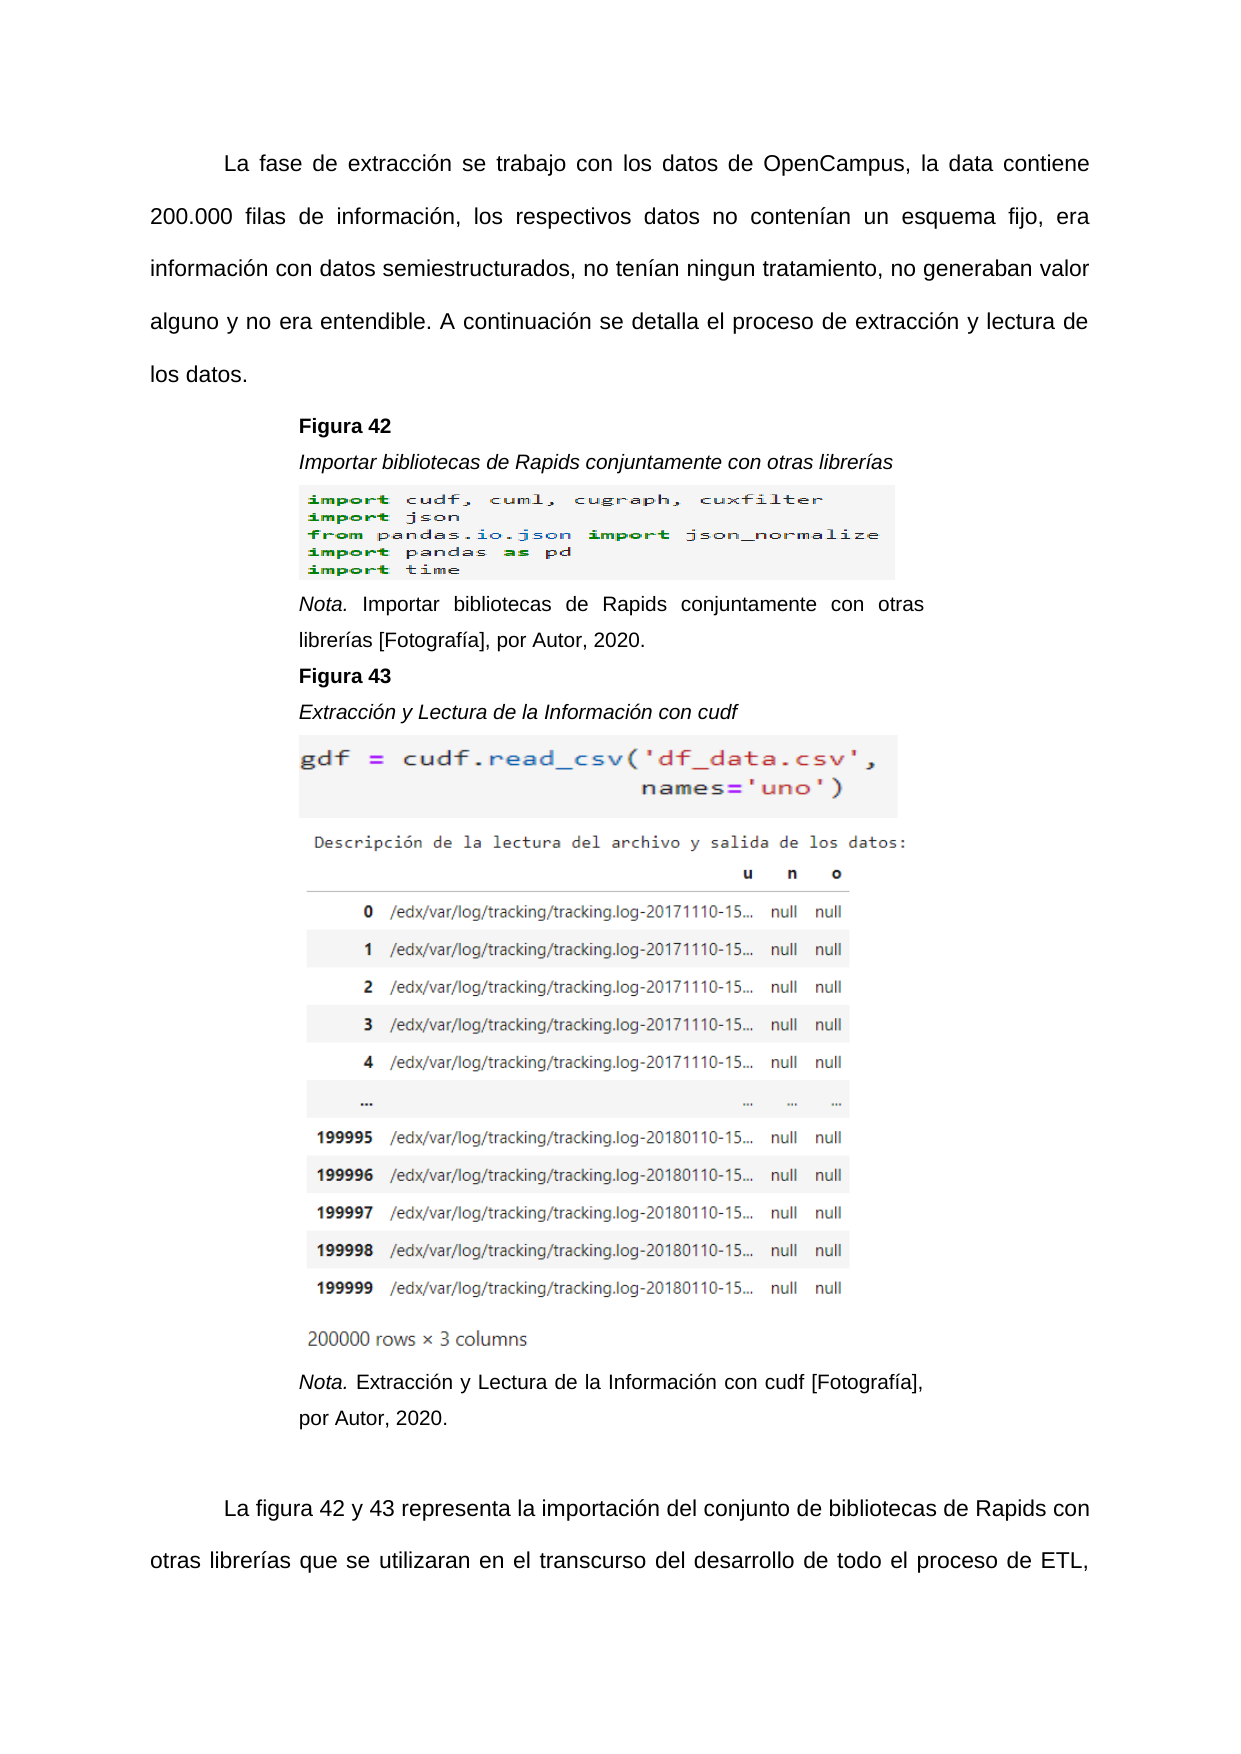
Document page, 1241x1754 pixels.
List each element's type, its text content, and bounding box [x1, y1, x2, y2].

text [150, 1494, 1090, 1573]
text Figura 43 [299, 663, 1090, 687]
text Importar bibliotecas de Rapids conjuntamente con otras librerías [299, 449, 1090, 473]
picture [298, 485, 896, 580]
text Extracción y Lectura de la Información con cudf [299, 699, 1090, 723]
text La fase de extracción se trabajo con los datos de OpenCampus, la data contiene 200.000 filas de información, los respectivos datos no contenían un esquema fijo, era información con datos semiestructurados, no tenían ningun tratamiento, no generaban valor alguno y no era entendible. A continuación se detalla el proceso de extracción y lectura de los datos. [150, 150, 1090, 387]
text Figura 42 [299, 413, 1090, 437]
picture [298, 735, 898, 818]
picture [298, 830, 927, 1358]
list Nota. Extracción y Lectura de la Información con cudf [Fotografía], por Autor, 2020. [299, 1370, 925, 1430]
list Nota. Importar bibliotecas de Rapids conjuntamente con otras librerías [Fotografía], por Autor, 2020. [299, 592, 925, 652]
